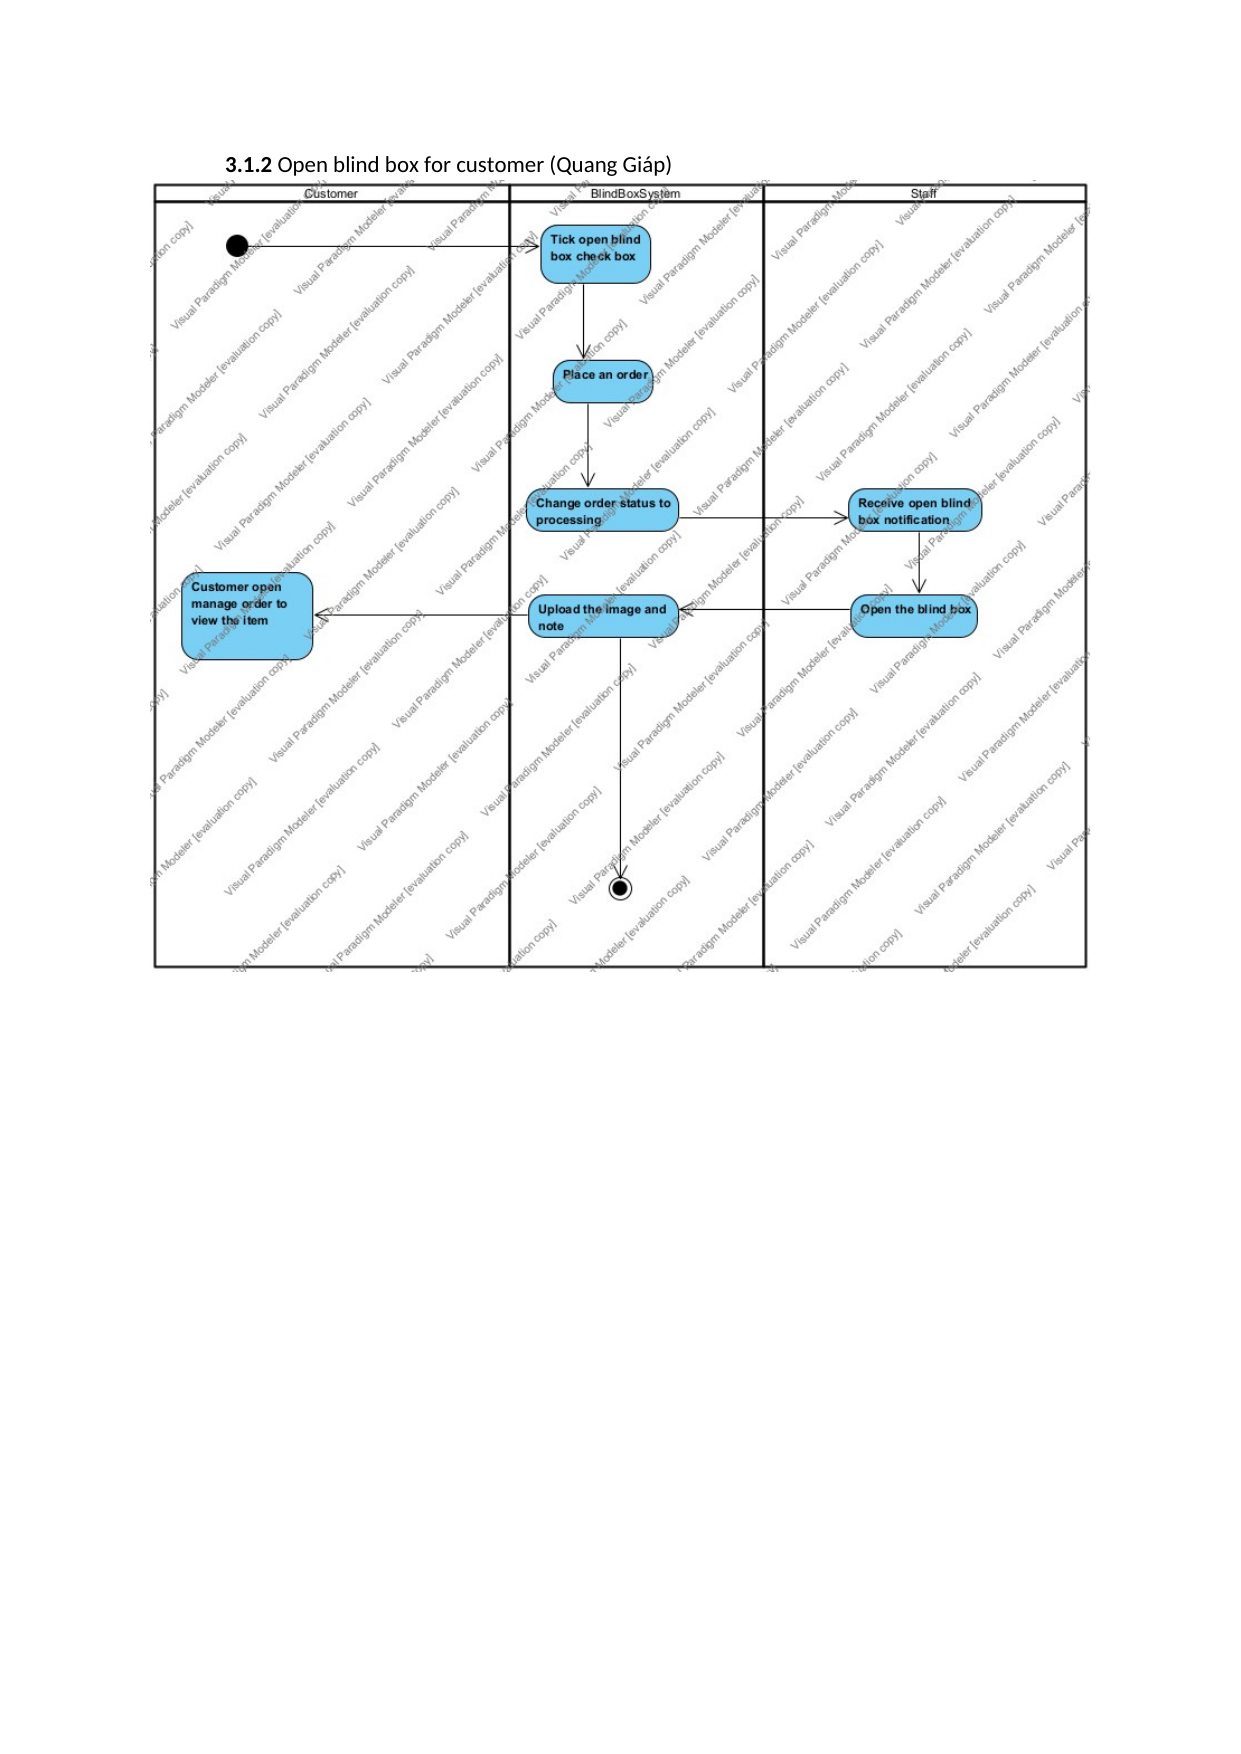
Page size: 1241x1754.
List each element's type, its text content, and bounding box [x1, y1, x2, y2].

subtitle 3.1.2 Open blind box for customer (Quang Giáp) [150, 150, 1093, 178]
picture [150, 180, 1091, 972]
